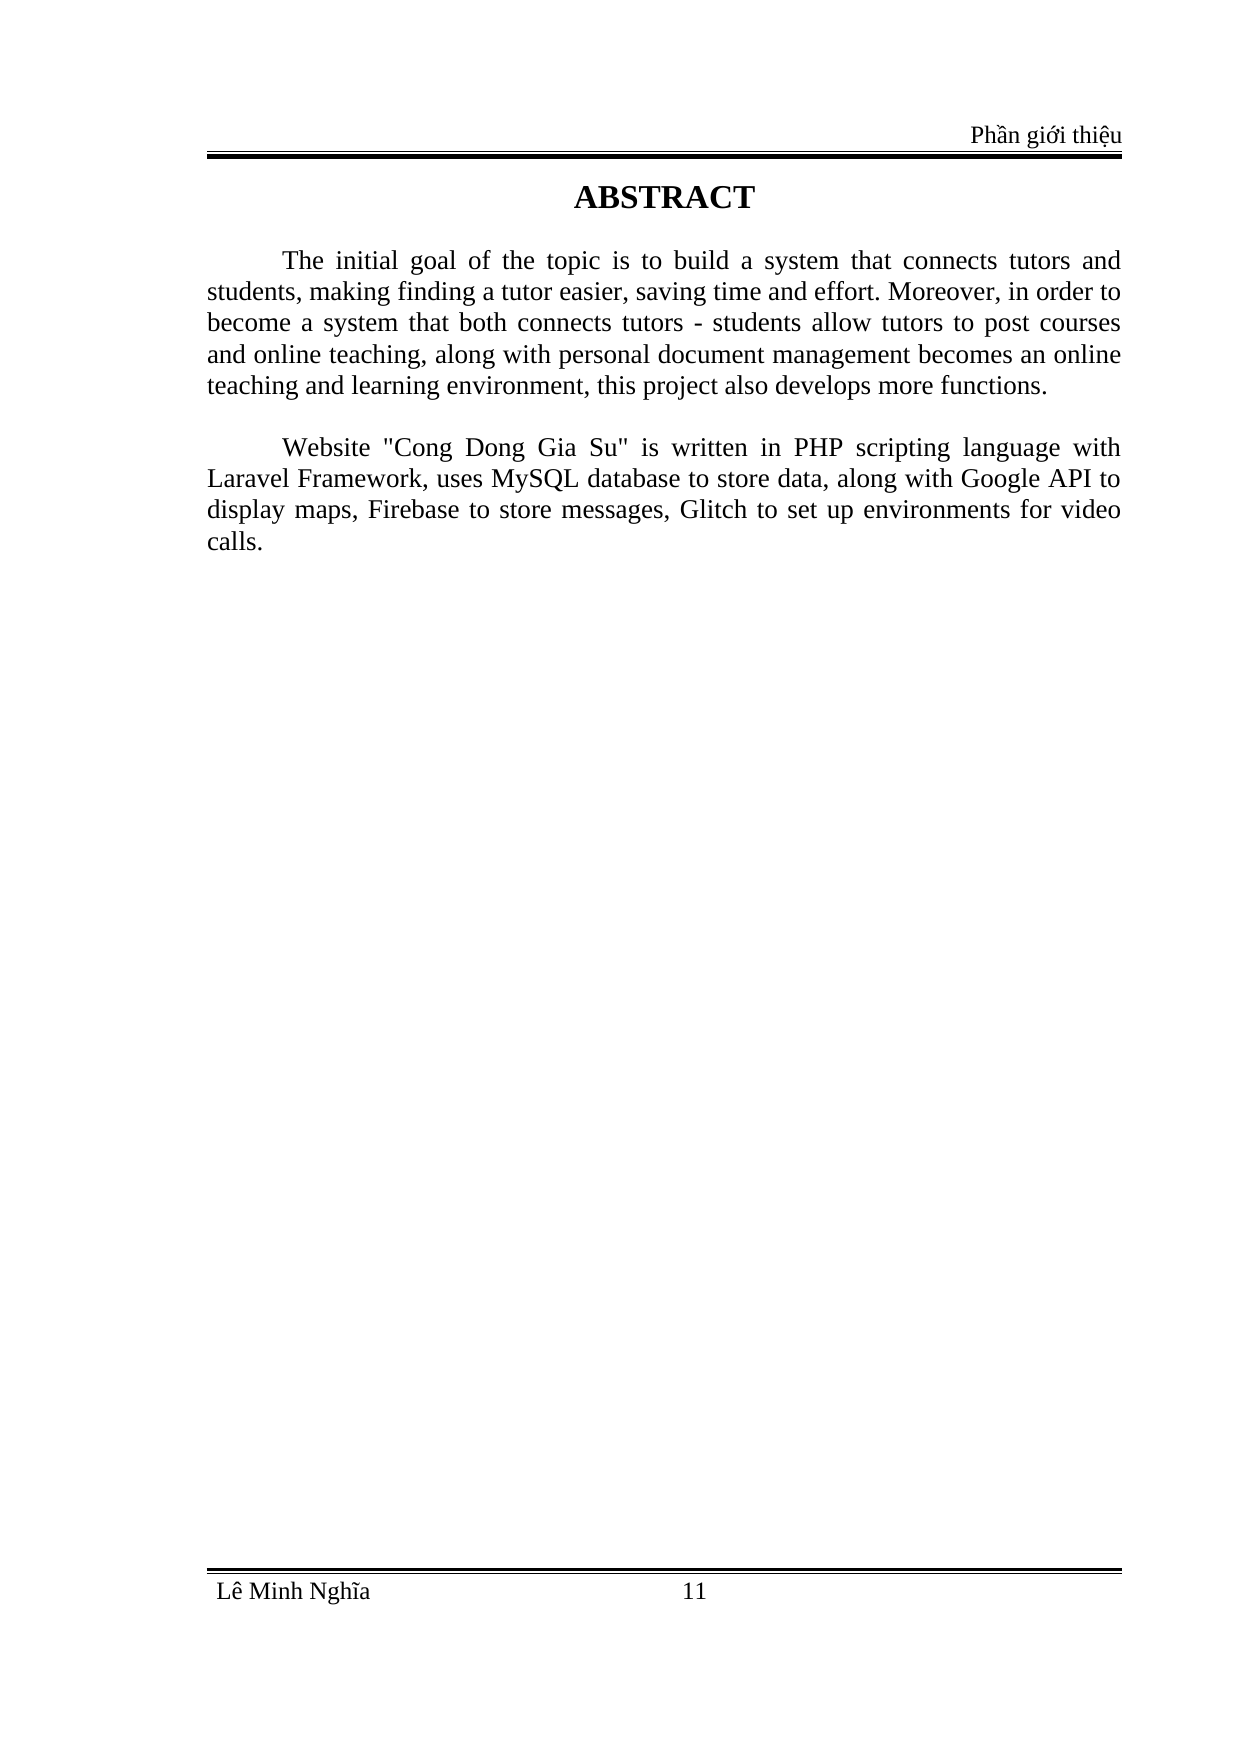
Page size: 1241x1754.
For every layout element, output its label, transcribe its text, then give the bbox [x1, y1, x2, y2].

subtitle ABSTRACT [207, 177, 1122, 216]
text Website "Cong Dong Gia Su" is written in PHP scripting language with Laravel Framework, uses MySQL database to store data, along with Google API to display maps, Firebase to store messages, Glitch to set up environments for video calls. [207, 431, 1122, 556]
text The initial goal of the topic is to build a system that connects tutors and students, making finding a tutor easier, saving time and effort. Moreover, in order to become a system that both connects tutors - students allow tutors to post courses and online teaching, along with personal document management becomes an online teaching and learning environment, this project also develops more functions. [207, 244, 1122, 400]
